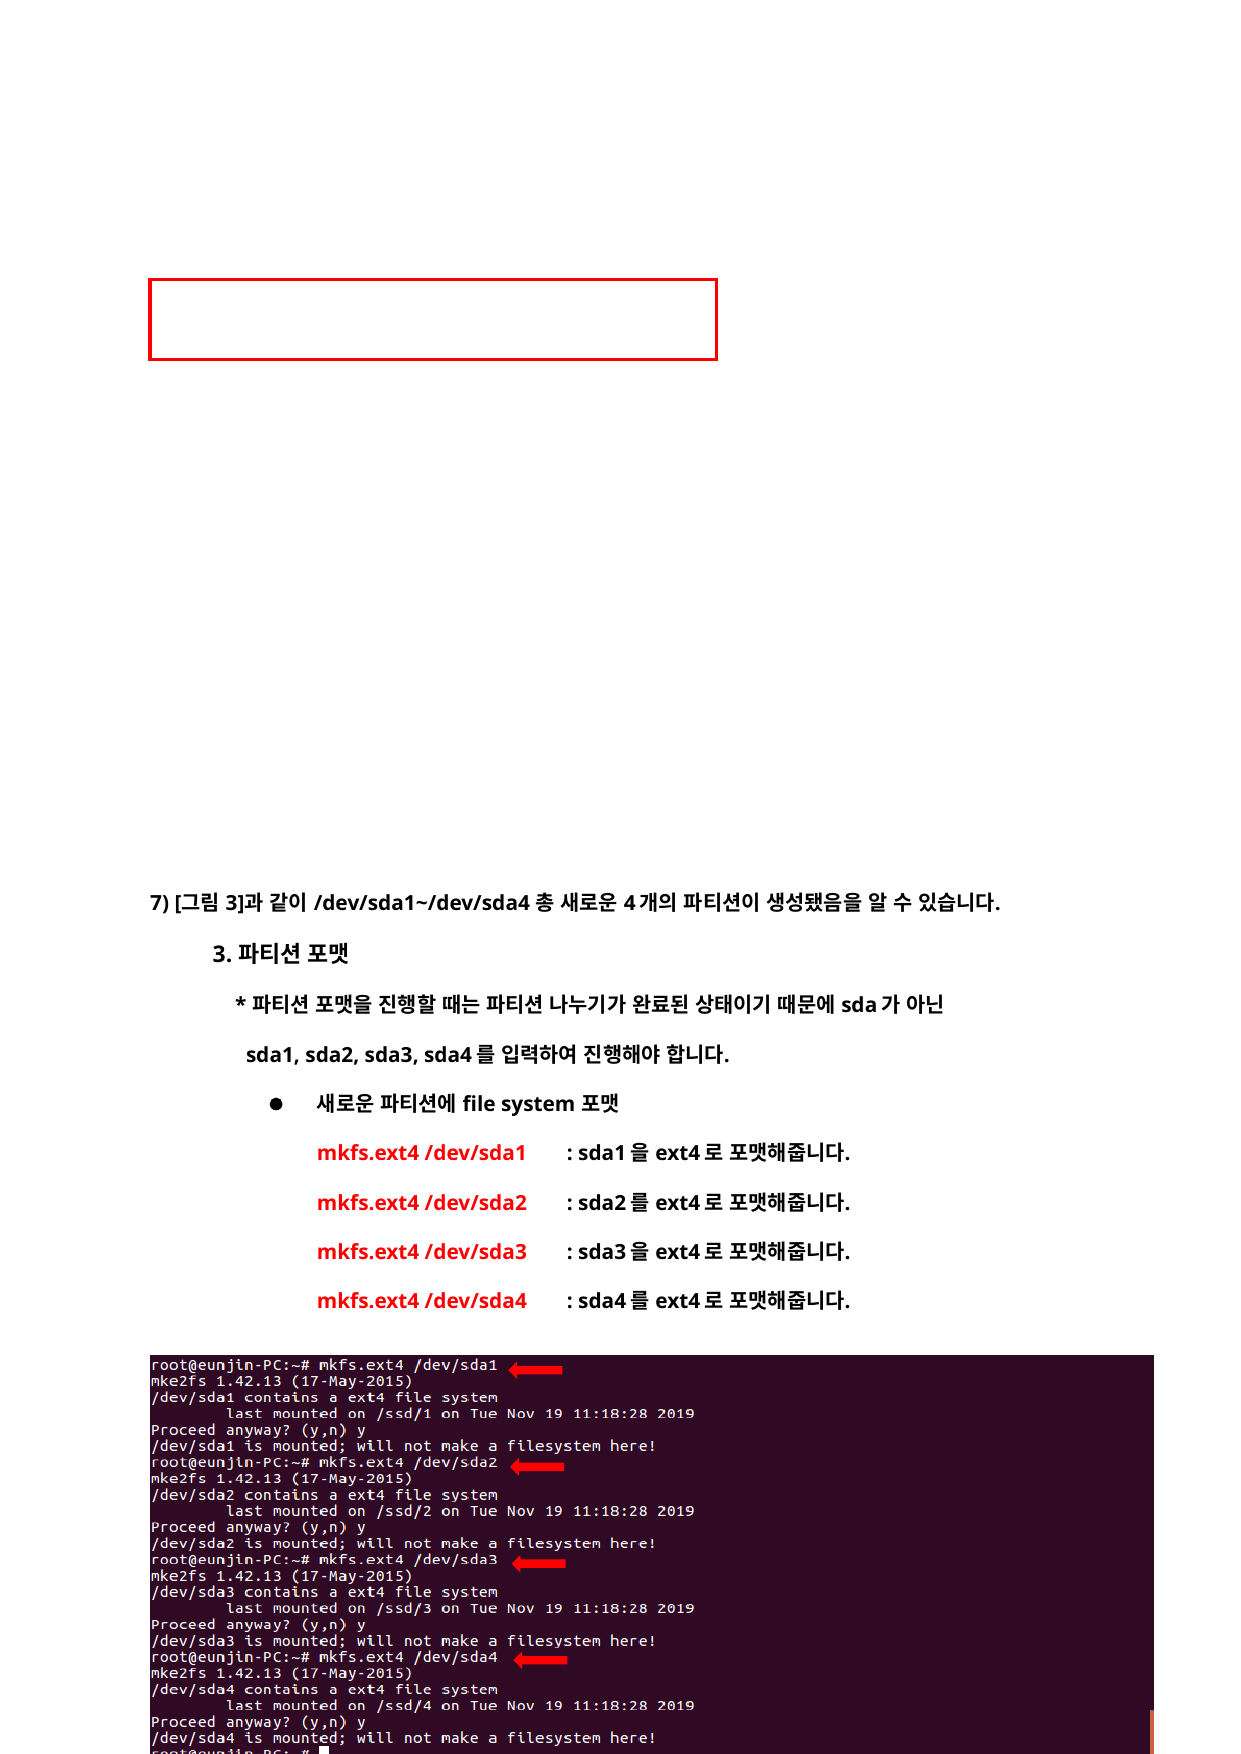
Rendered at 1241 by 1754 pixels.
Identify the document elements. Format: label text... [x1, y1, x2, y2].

text mkfs.ext4 /dev/sda1 : sda1을 ext4로 포맷해줍니다. [317, 1137, 1090, 1167]
text sda1, sda2, sda3, sda4를 입력하여 진행해야 합니다. [192, 1038, 1090, 1068]
text * 파티션 포맷을 진행할 때는 파티션 나누기가 완료된 상태이기 때문에 sda가 아닌 [192, 988, 1090, 1019]
text mkfs.ext4 /dev/sda4 : sda4를 ext4로 포맷해줍니다. [317, 1285, 1090, 1315]
subtitle 3. 파티션 포맷 [212, 936, 1090, 969]
list 새로운 파티션에 file system 포맷 [233, 1087, 1090, 1118]
text 7) [그림 3]과 같이 /dev/sda1~/dev/sda4 총 새로운 4개의 파티션이 생성됐음을 알 수 있습니다. [150, 887, 1090, 917]
text mkfs.ext4 /dev/sda3 : sda3을 ext4로 포맷해줍니다. [317, 1235, 1090, 1266]
text mkfs.ext4 /dev/sda2 : sda2를 ext4로 포맷해줍니다. [317, 1186, 1090, 1216]
picture [150, 1355, 1154, 1754]
